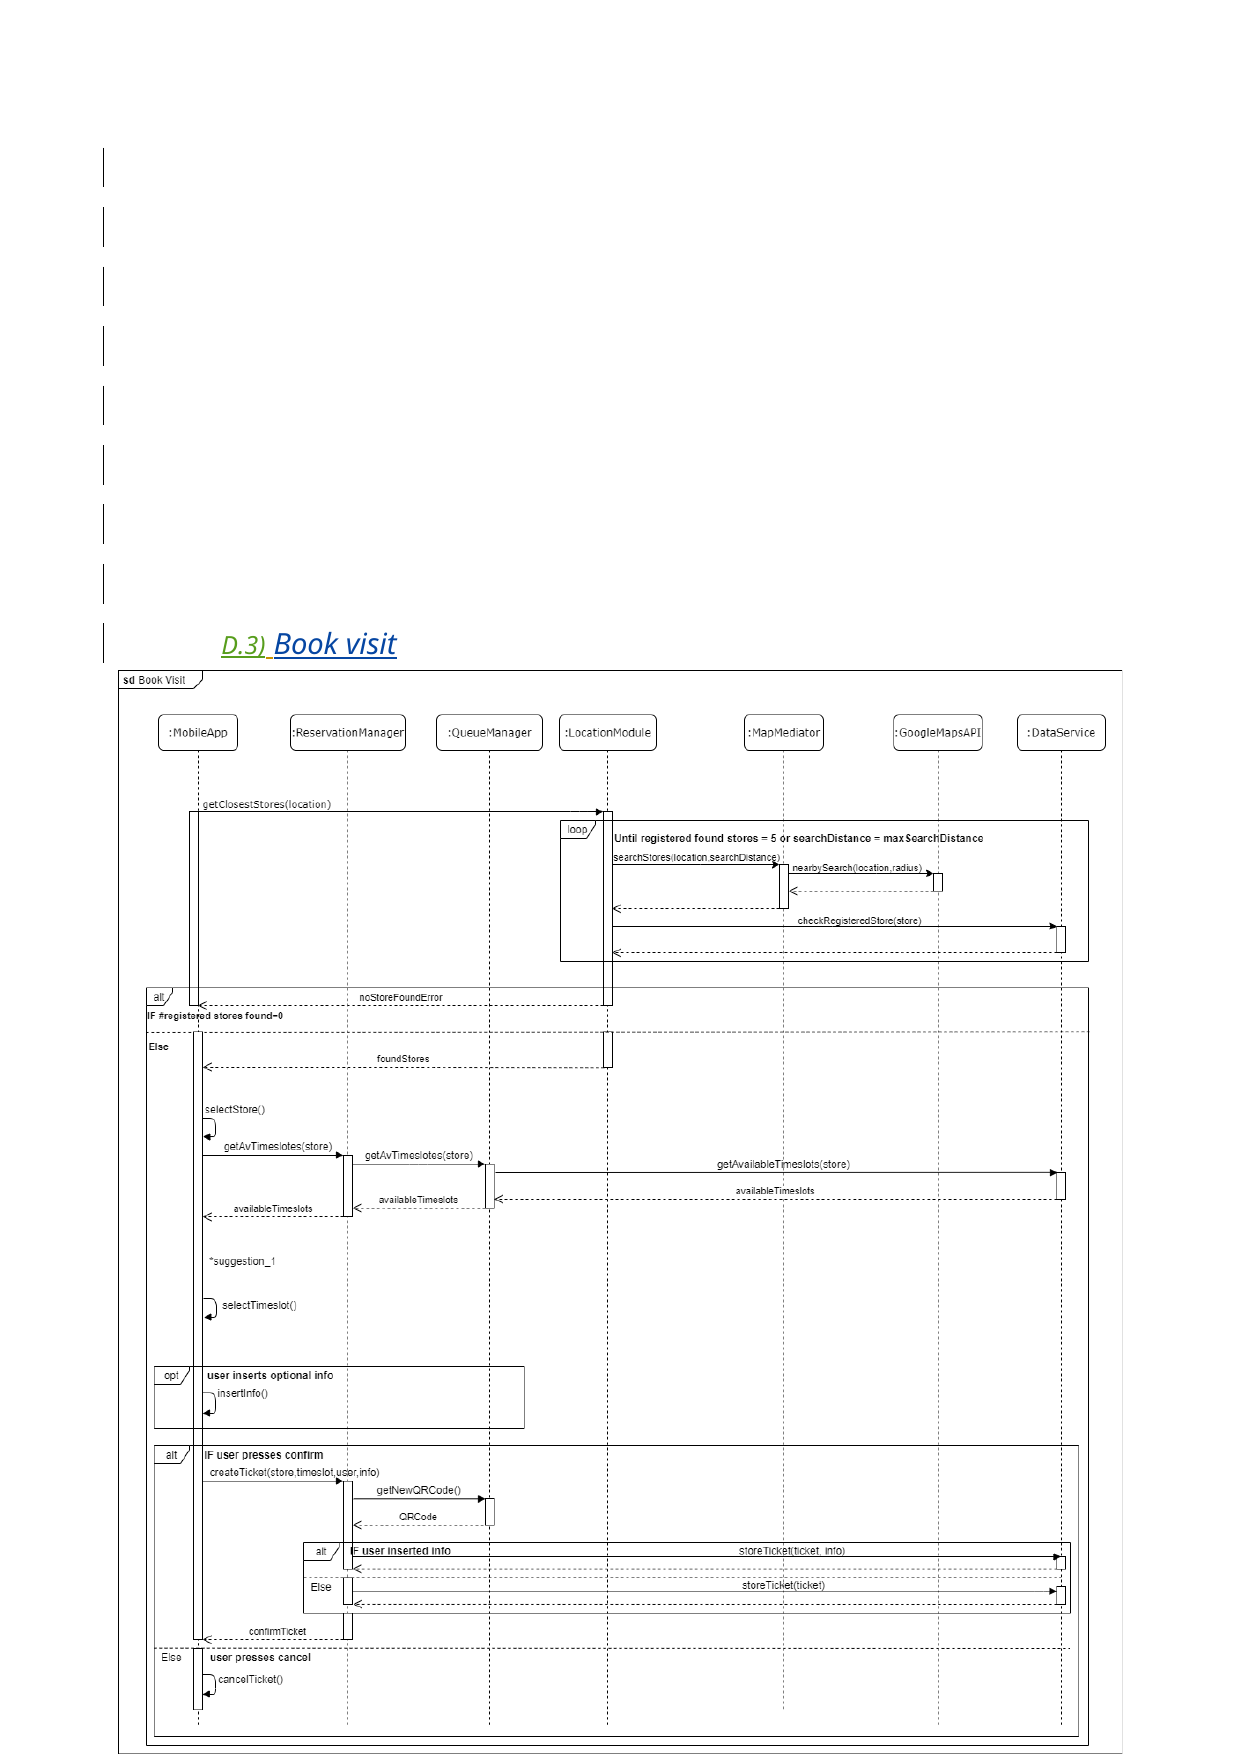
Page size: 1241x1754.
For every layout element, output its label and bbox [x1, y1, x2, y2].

picture [118, 670, 1123, 1754]
